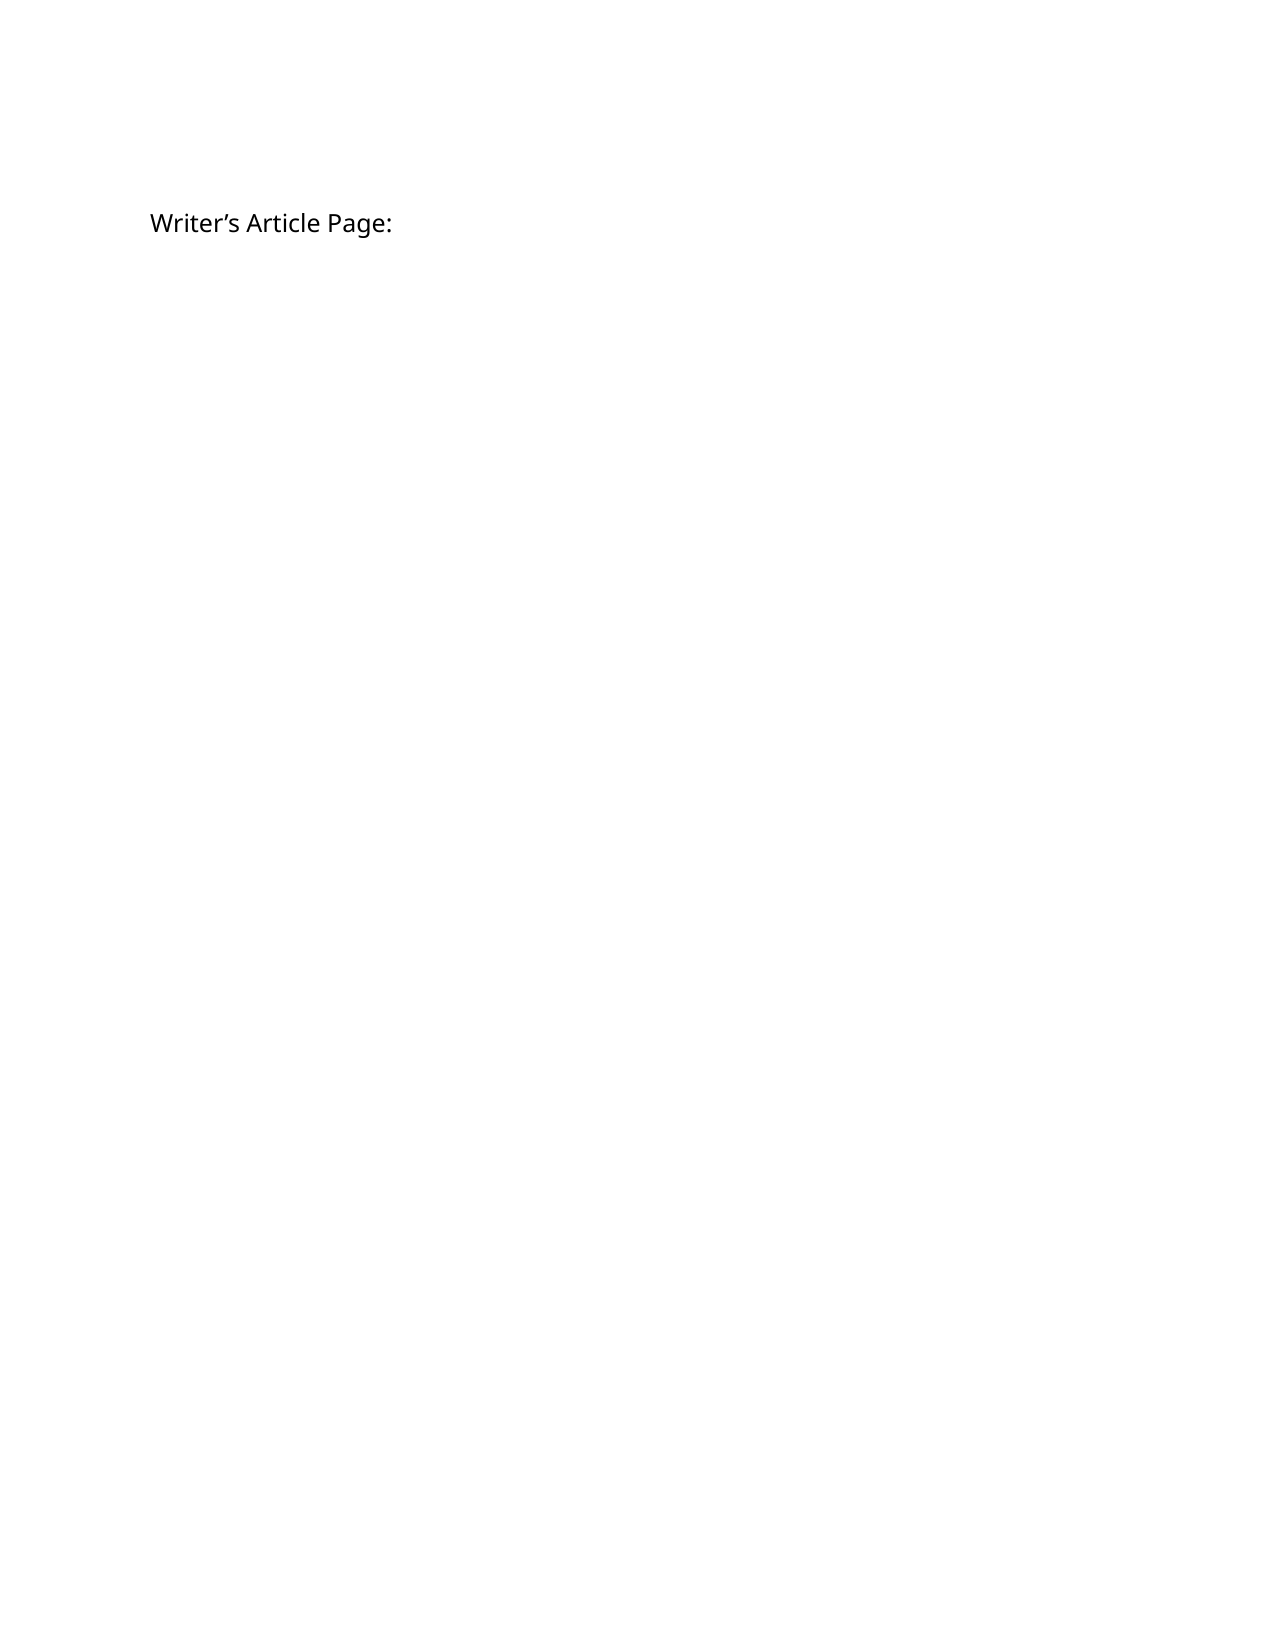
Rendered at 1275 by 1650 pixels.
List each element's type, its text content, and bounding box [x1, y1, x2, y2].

text Writer’s Article Page: [150, 206, 1125, 240]
